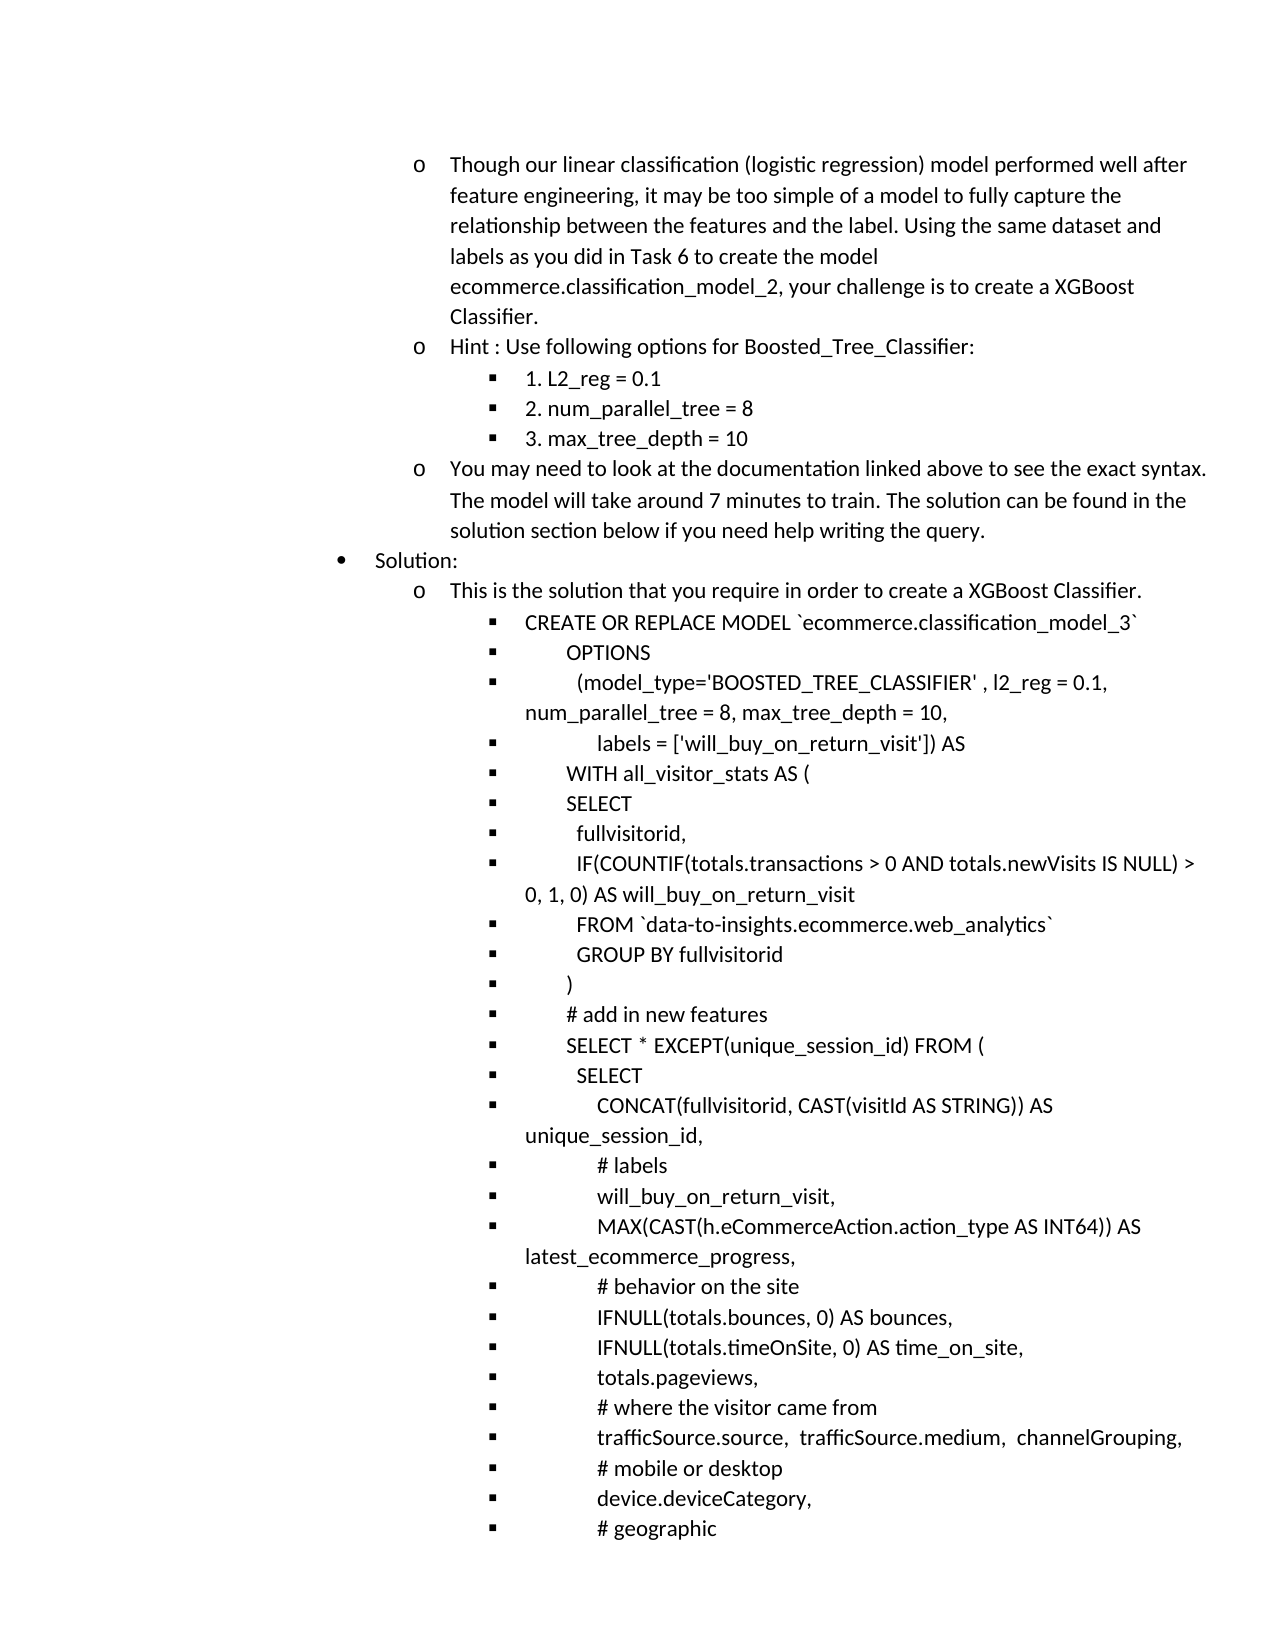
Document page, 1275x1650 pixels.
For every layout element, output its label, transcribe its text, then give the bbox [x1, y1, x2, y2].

list SELECT * EXCEPT(unique_session_id) FROM ( [487, 1031, 1209, 1059]
list # mobile or desktop [487, 1454, 1209, 1482]
list IFNULL(totals.bounces, 0) AS bounces, [487, 1303, 1209, 1331]
list WITH all_visitor_stats AS ( [487, 759, 1209, 787]
list device.deviceCategory, [487, 1484, 1209, 1512]
list # behavior on the site [487, 1272, 1209, 1301]
list OPTIONS [487, 638, 1209, 666]
list fullvisitorid, [487, 819, 1209, 847]
list # geographic [487, 1514, 1209, 1542]
list This is the solution that you require in order to create a XGBoost Classifier. [412, 576, 1209, 606]
list MAX(CAST(h.eCommerceAction.action_type AS INT64)) AS latest_ecommerce_progress, [487, 1212, 1209, 1270]
list (model_type='BOOSTED_TREE_CLASSIFIER' , l2_reg = 0.1, num_parallel_tree = 8, max_tree_depth = 10, [487, 668, 1209, 727]
list CONCAT(fullvisitorid, CAST(visitId AS STRING)) AS unique_session_id, [487, 1091, 1209, 1149]
list IF(COUNTIF(totals.transactions > 0 AND totals.newVisits IS NULL) > 0, 1, 0) AS will_buy_on_return_visit [487, 849, 1209, 908]
list 1. L2_reg = 0.1 [487, 364, 1209, 392]
list # where the visitor came from [487, 1393, 1209, 1421]
list You may need to look at the documentation linked above to see the exact syntax. The model will take around 7 minutes to train. The solution can be found in the solution section below if you need help writing the query. [412, 454, 1209, 544]
list Though our linear classification (logistic regression) model performed well after feature engineering, it may be too simple of a model to fully capture the relationship between the features and the label. Using the same dataset and labels as you did in Task 6 to create the model ecommerce.classification_model_2, your challenge is to create a XGBoost Classifier. [412, 150, 1209, 330]
list trafficSource.source, trafficSource.medium, channelGrouping, [487, 1423, 1209, 1452]
list 3. max_tree_depth = 10 [487, 424, 1209, 452]
list 2. num_parallel_tree = 8 [487, 394, 1209, 422]
list CREATE OR REPLACE MODEL `ecommerce.classification_model_3` [487, 608, 1209, 636]
list # add in new features [487, 1001, 1209, 1029]
list Solution: [337, 546, 1209, 574]
list # labels [487, 1152, 1209, 1180]
list FROM `data-to-insights.ecommerce.web_analytics` [487, 910, 1209, 938]
list GROUP BY fullvisitorid [487, 940, 1209, 968]
list ) [487, 970, 1209, 998]
list IFNULL(totals.timeOnSite, 0) AS time_on_site, [487, 1333, 1209, 1361]
list Hint : Use following options for Boosted_Tree_Classifier: [412, 332, 1209, 362]
list labels = ['will_buy_on_return_visit']) AS [487, 729, 1209, 757]
list SELECT [487, 789, 1209, 817]
list will_buy_on_return_visit, [487, 1182, 1209, 1210]
list SELECT [487, 1061, 1209, 1089]
list totals.pageviews, [487, 1363, 1209, 1391]
